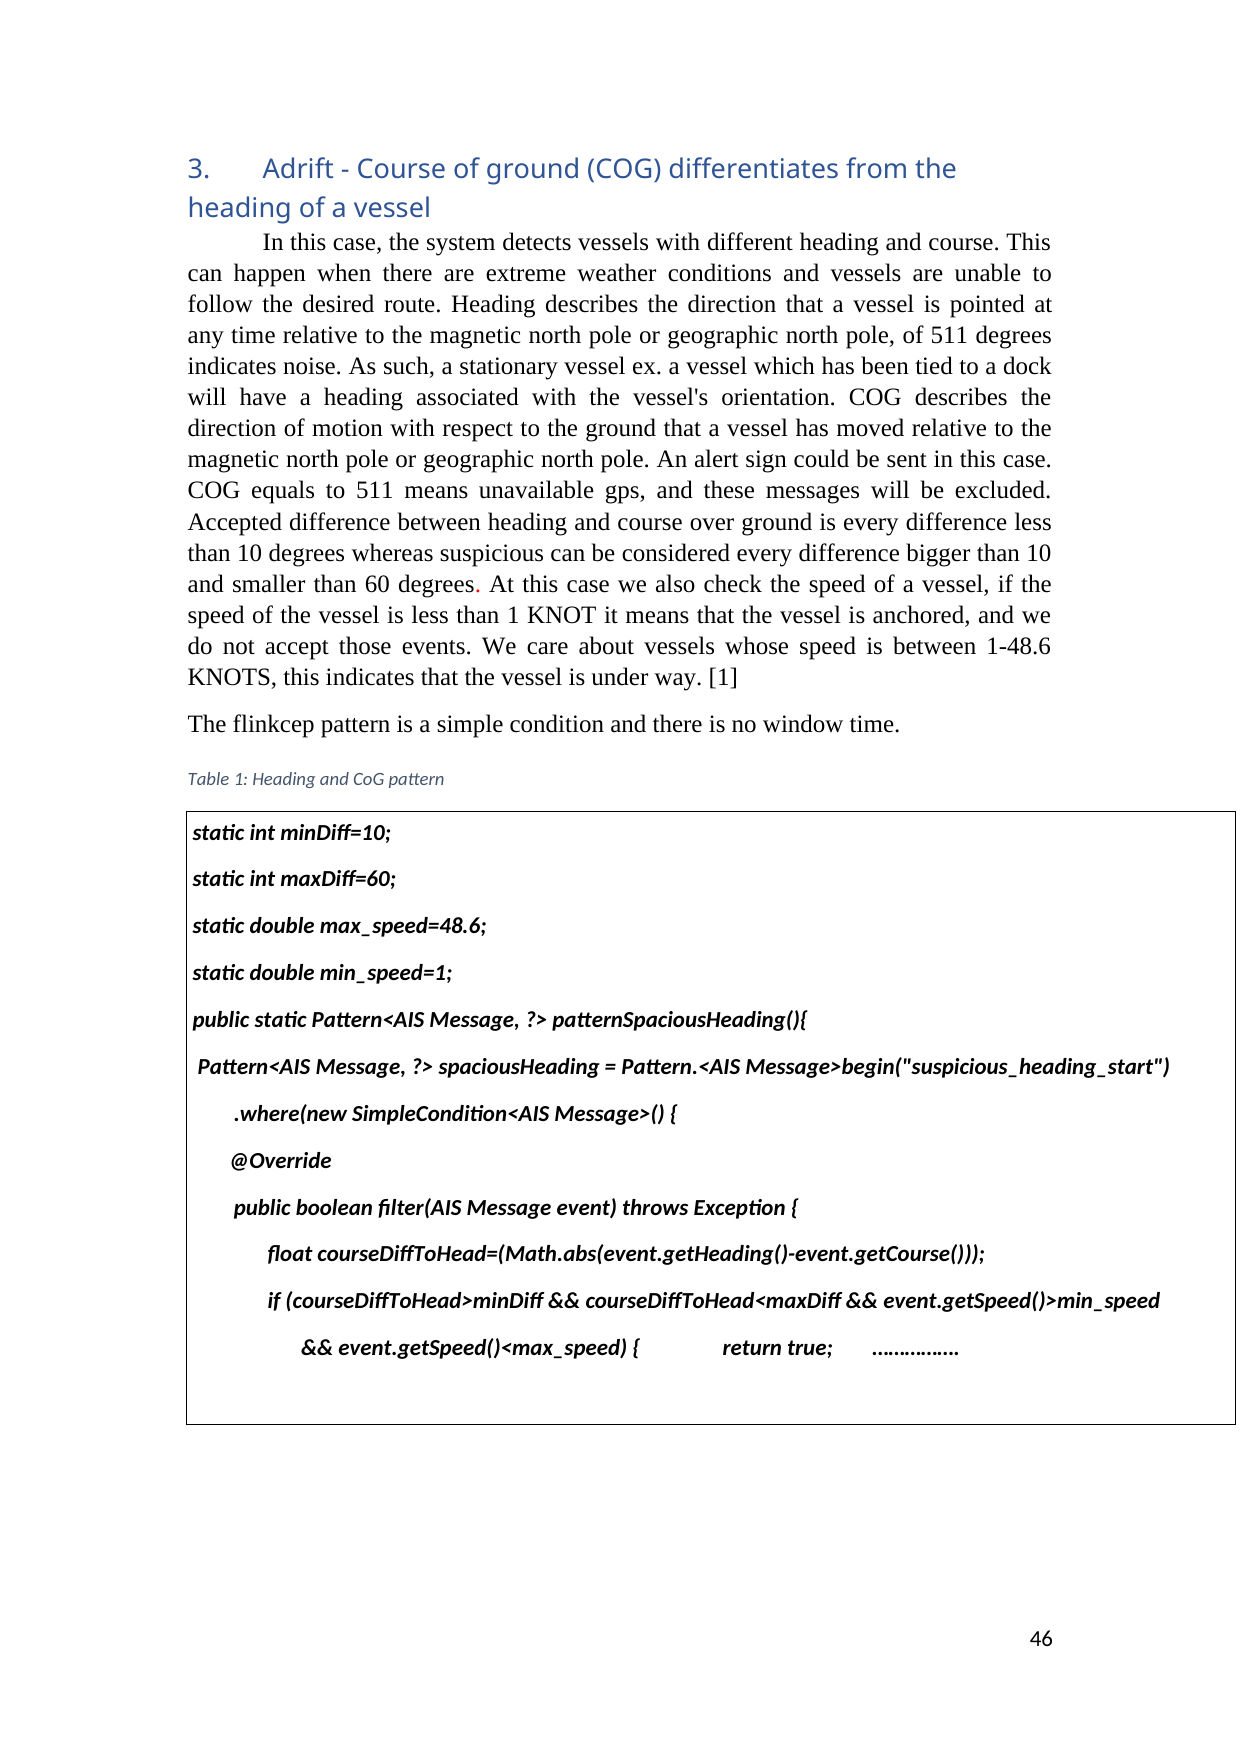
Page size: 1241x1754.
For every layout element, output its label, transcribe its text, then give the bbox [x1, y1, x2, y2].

text In this case, the system detects vessels with different heading and course. This can happen when there are extreme weather conditions and vessels are unable to follow the desired route. Heading describes the direction that a vessel is pointed at any time relative to the magnetic north pole or geographic north pole, of 511 degrees indicates noise. As such, a stationary vessel ex. a vessel which has been tied to a dock will have a heading associated with the vessel's orientation. COG describes the direction of motion with respect to the ground that a vessel has moved relative to the magnetic north pole or geographic north pole. An alert sign could be sent in this case. COG equals to 511 means unavailable gps, and these messages will be excluded. Accepted difference between heading and course over ground is every difference less than 10 degrees whereas suspicious can be considered every difference bigger than 10 and smaller than 60 degrees. At this case we also check the speed of a vessel, if the speed of the vessel is less than 1 KNOT it means that the vessel is anchored, and we do not accept those events. We care about vessels whose speed is between 1-48.6 KNOTS, this indicates that the vessel is under way. [1] [187, 227, 1053, 691]
text Table 3: Heading and CoG pattern [187, 767, 1053, 790]
table_header static int minDiff=10; static int maxDiff=60; static double max_speed=48.6; static double min_speed=1; public static Pattern<AIS Message, ?> patternSpaciousHeading(){ Pattern<AIS Message, ?> spaciousHeading = Pattern.<AIS Message>begin("suspicious_heading_start") .where(new SimpleCondition<AIS Message>() { @Override public boolean filter(AIS Message event) throws Exception { float courseDiffToHead=(Math.abs(event.getHeading()-event.getCourse())); if (courseDiffToHead>minDiff && courseDiffToHead<maxDiff && event.getSpeed()>min_speed && event.getSpeed()<max_speed) { return true; ……………. [187, 812, 1235, 1424]
subtitle 3. Adrift - Course of ground (COG) differentiates from the heading of a vessel [187, 150, 1053, 226]
text The flinkcep pattern is a simple condition and there is no window time. [187, 709, 1053, 738]
